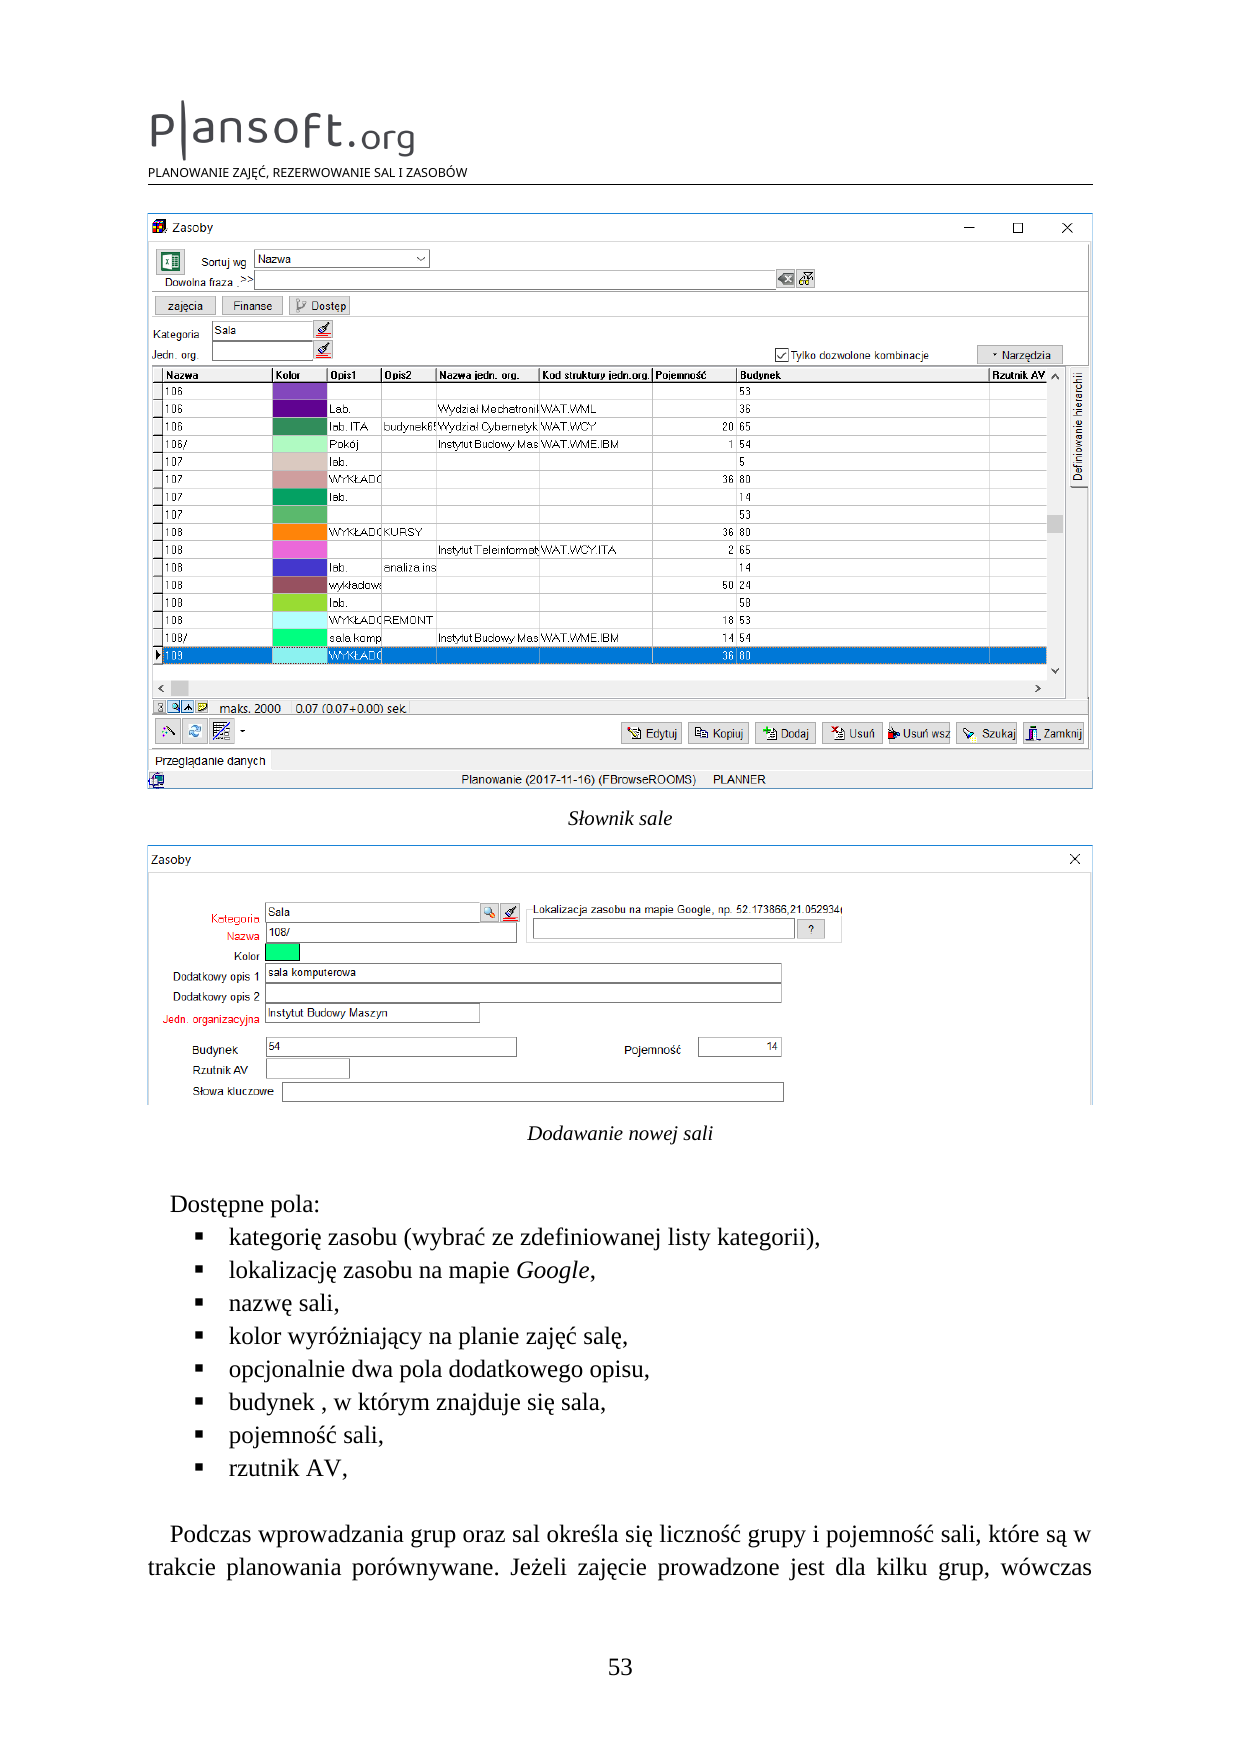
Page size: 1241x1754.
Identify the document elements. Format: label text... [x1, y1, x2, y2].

picture [147, 213, 1093, 789]
list opcjonalnie dwa pola dodatkowego opisu, [193, 1354, 1093, 1383]
text Dostępne pola: [148, 1189, 1093, 1218]
list pojemność sali, [193, 1420, 1093, 1449]
list nazwę sali, [193, 1288, 1093, 1317]
picture [147, 73, 418, 165]
list kategorię zasobu (wybrać ze zdefiniowanej listy kategorii), [193, 1222, 1093, 1251]
list rzutnik AV, [193, 1453, 1093, 1482]
list budynek , w którym znajduje się sala, [193, 1387, 1093, 1416]
text Dodawanie nowej sali [148, 1121, 1093, 1145]
text Słownik sale [148, 805, 1093, 829]
list lokalizację zasobu na mapie Google, [193, 1255, 1093, 1284]
list kolor wyróżniający na planie zajęć salę, [193, 1321, 1093, 1350]
picture [147, 845, 1093, 1105]
